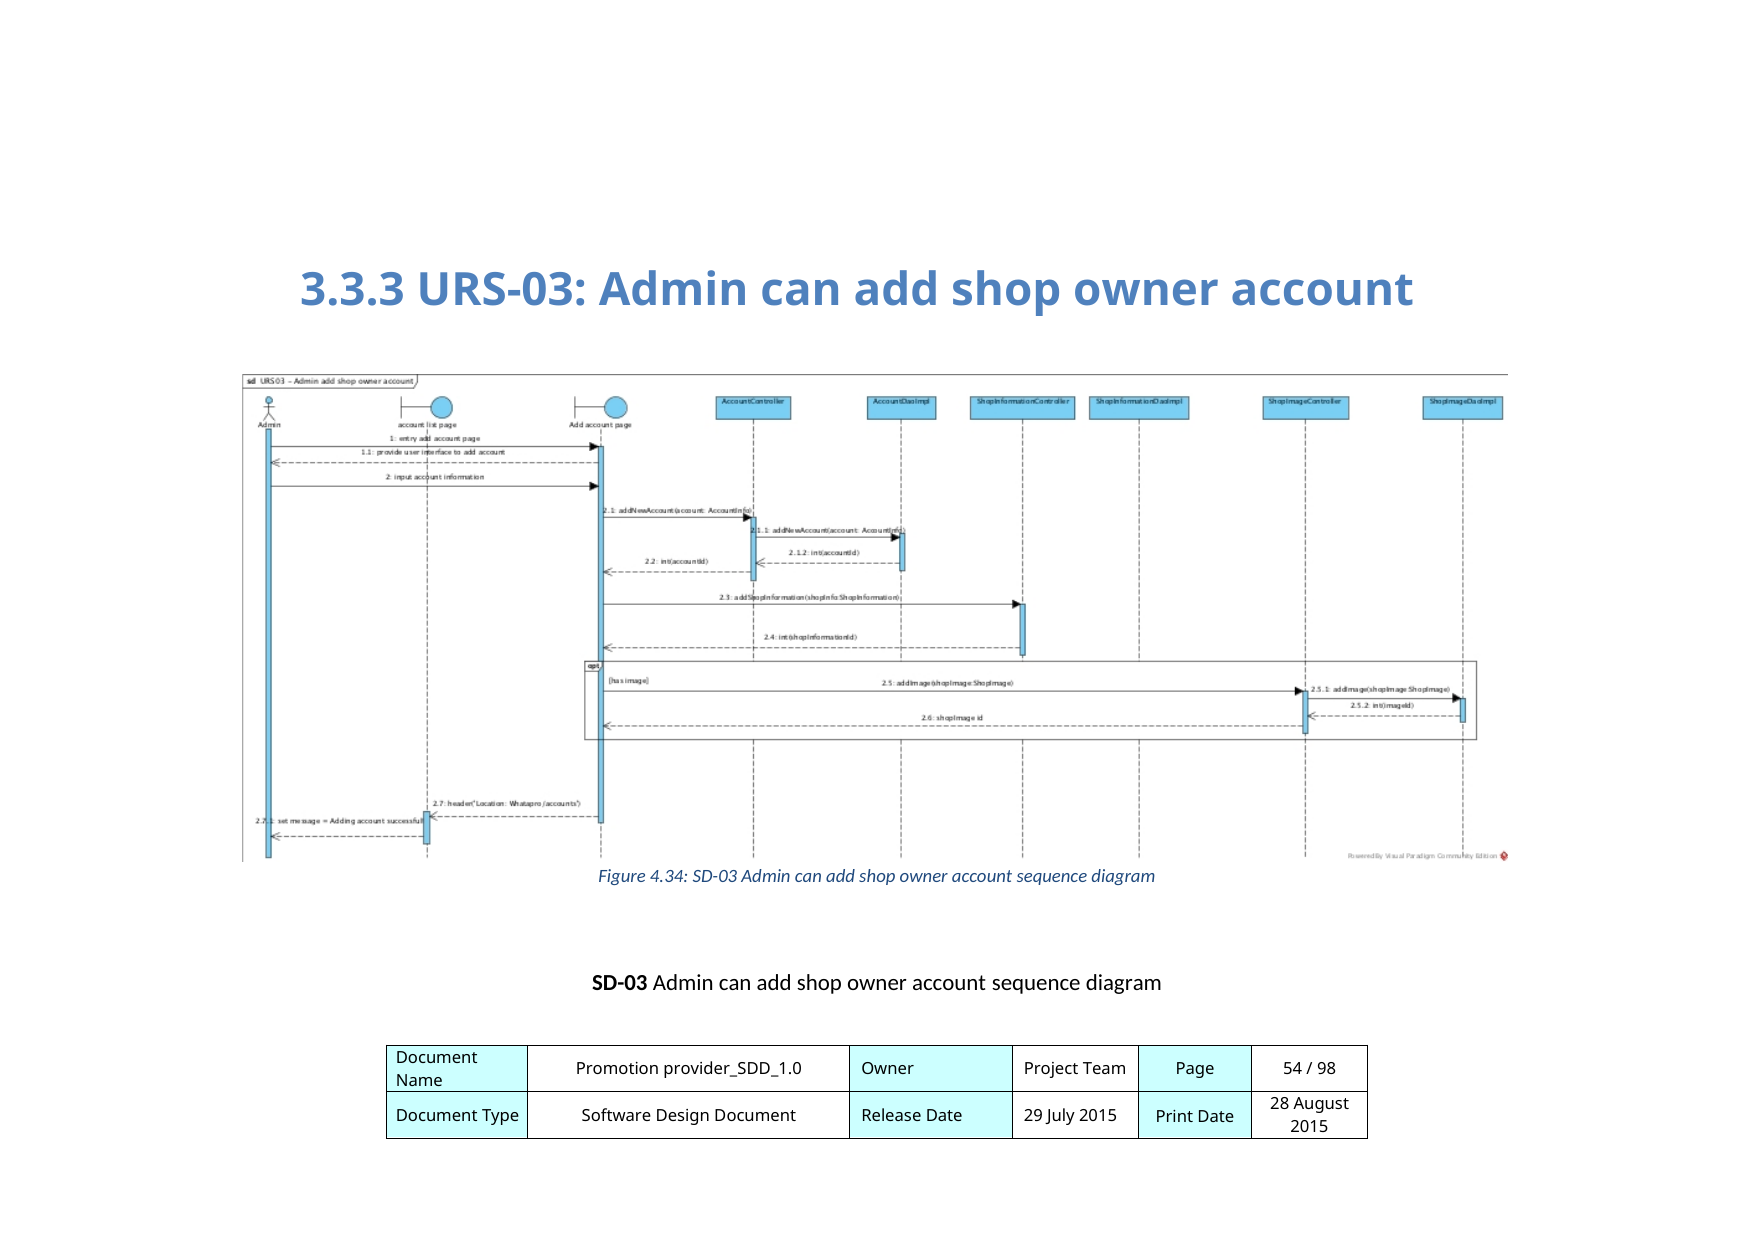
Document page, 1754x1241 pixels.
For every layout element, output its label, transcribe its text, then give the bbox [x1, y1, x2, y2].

text SD-03 Admin can add shop owner account sequence diagram [150, 968, 1604, 996]
subtitle 3.3.3 URS-03: Admin can add shop owner account [150, 256, 1604, 318]
picture [242, 374, 1507, 862]
